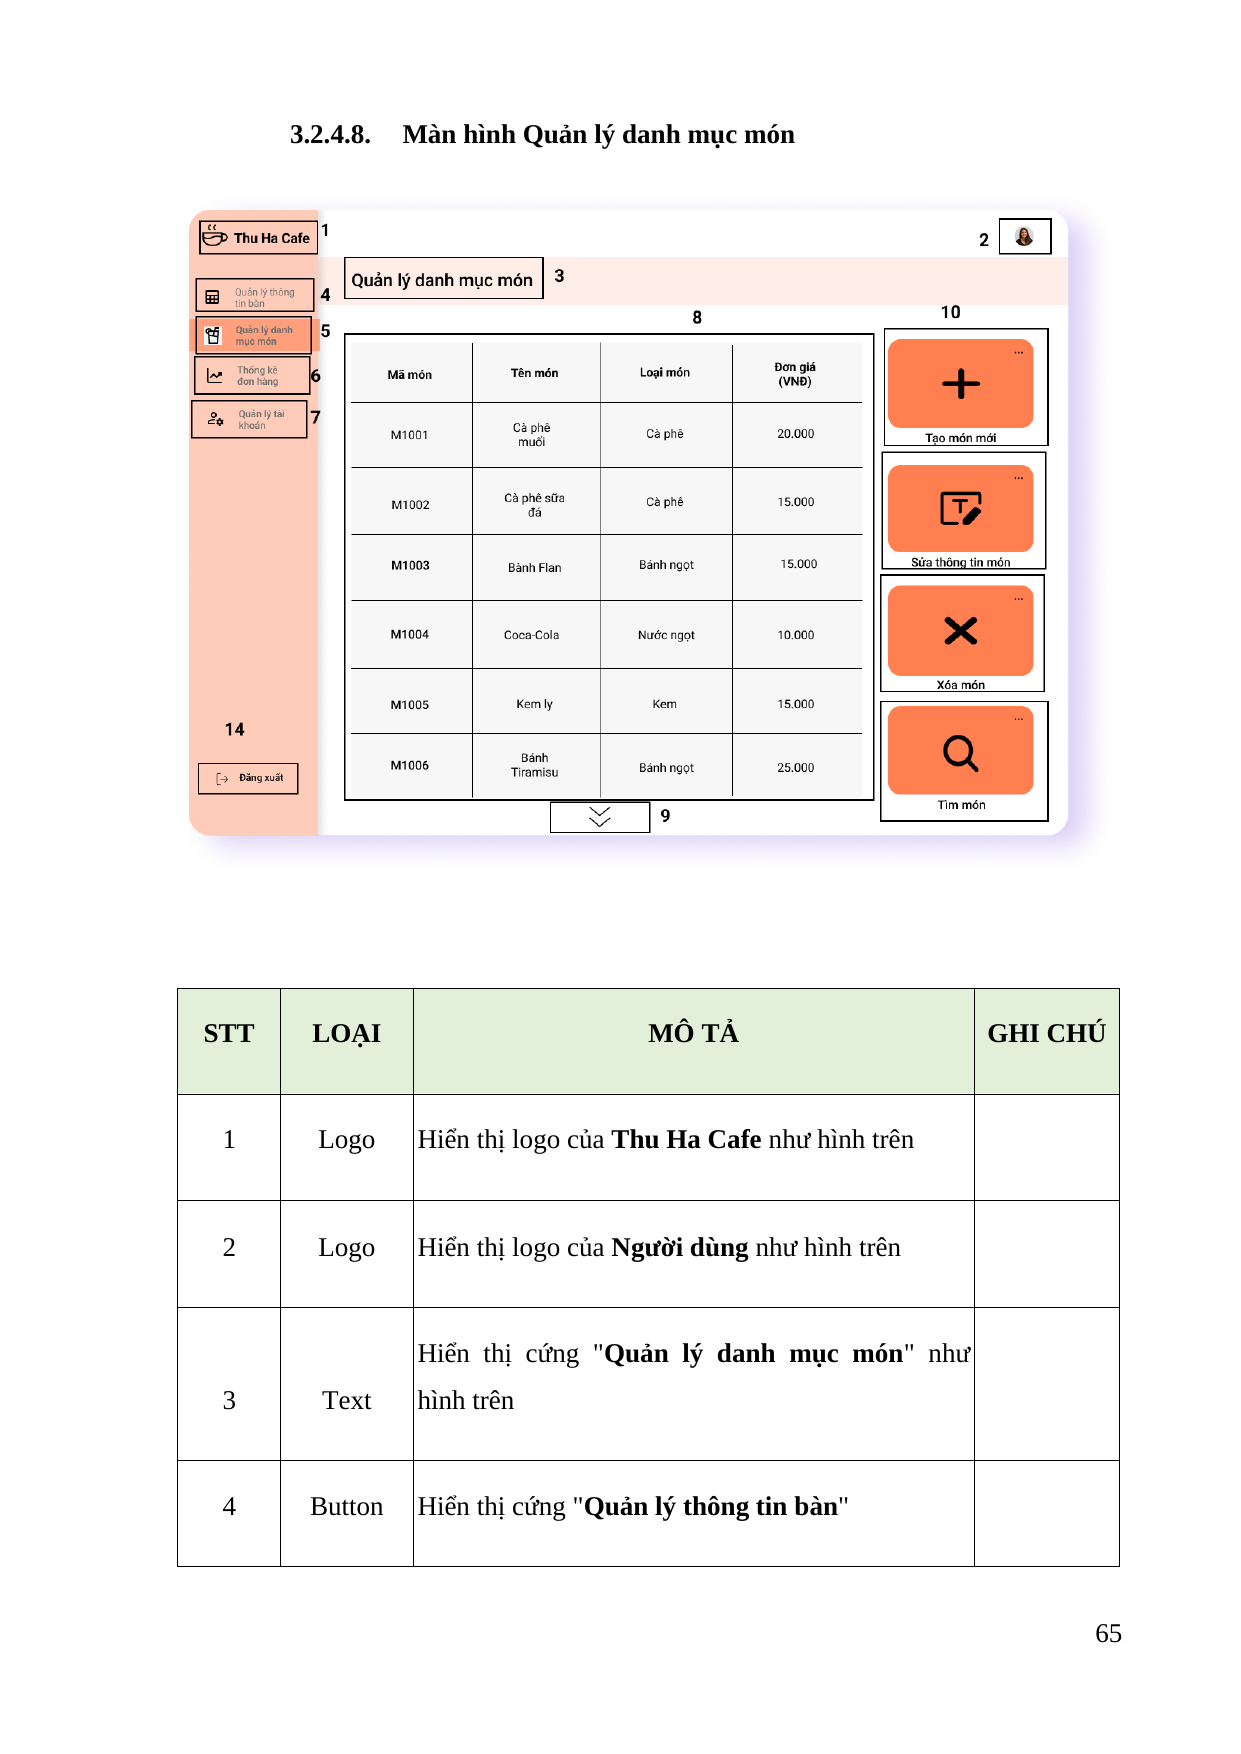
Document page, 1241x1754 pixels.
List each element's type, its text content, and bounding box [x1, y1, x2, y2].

table_cell Hiển thị logo của Người dùng như hình trên [414, 1201, 974, 1307]
table_cell Text [281, 1308, 413, 1460]
table_cell Hiển thị logo của Thu Ha Cafe như hình trên [414, 1095, 974, 1199]
table_cell [975, 1308, 1119, 1460]
table_header LOẠI [281, 989, 413, 1093]
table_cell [414, 1461, 974, 1566]
table_cell [975, 1095, 1119, 1199]
table_cell Hiển thị cứng "Quản lý danh mục món" như hình trên [414, 1308, 974, 1460]
table_cell Logo [281, 1201, 413, 1307]
table_header MÔ TẢ [414, 989, 974, 1093]
table_header GHI CHÚ [975, 989, 1119, 1093]
table_cell Logo [281, 1095, 413, 1199]
table_cell 3 [178, 1308, 280, 1460]
table_cell 2 [178, 1201, 280, 1307]
table_cell 1 [178, 1095, 280, 1199]
table_cell Button [281, 1461, 413, 1566]
table_cell [975, 1201, 1119, 1307]
table_cell [975, 1461, 1119, 1566]
table_header STT [178, 989, 280, 1093]
table_cell 4 [178, 1461, 280, 1566]
picture [177, 189, 1118, 876]
subtitle Màn hình Quản lý danh mục món [290, 118, 1122, 149]
